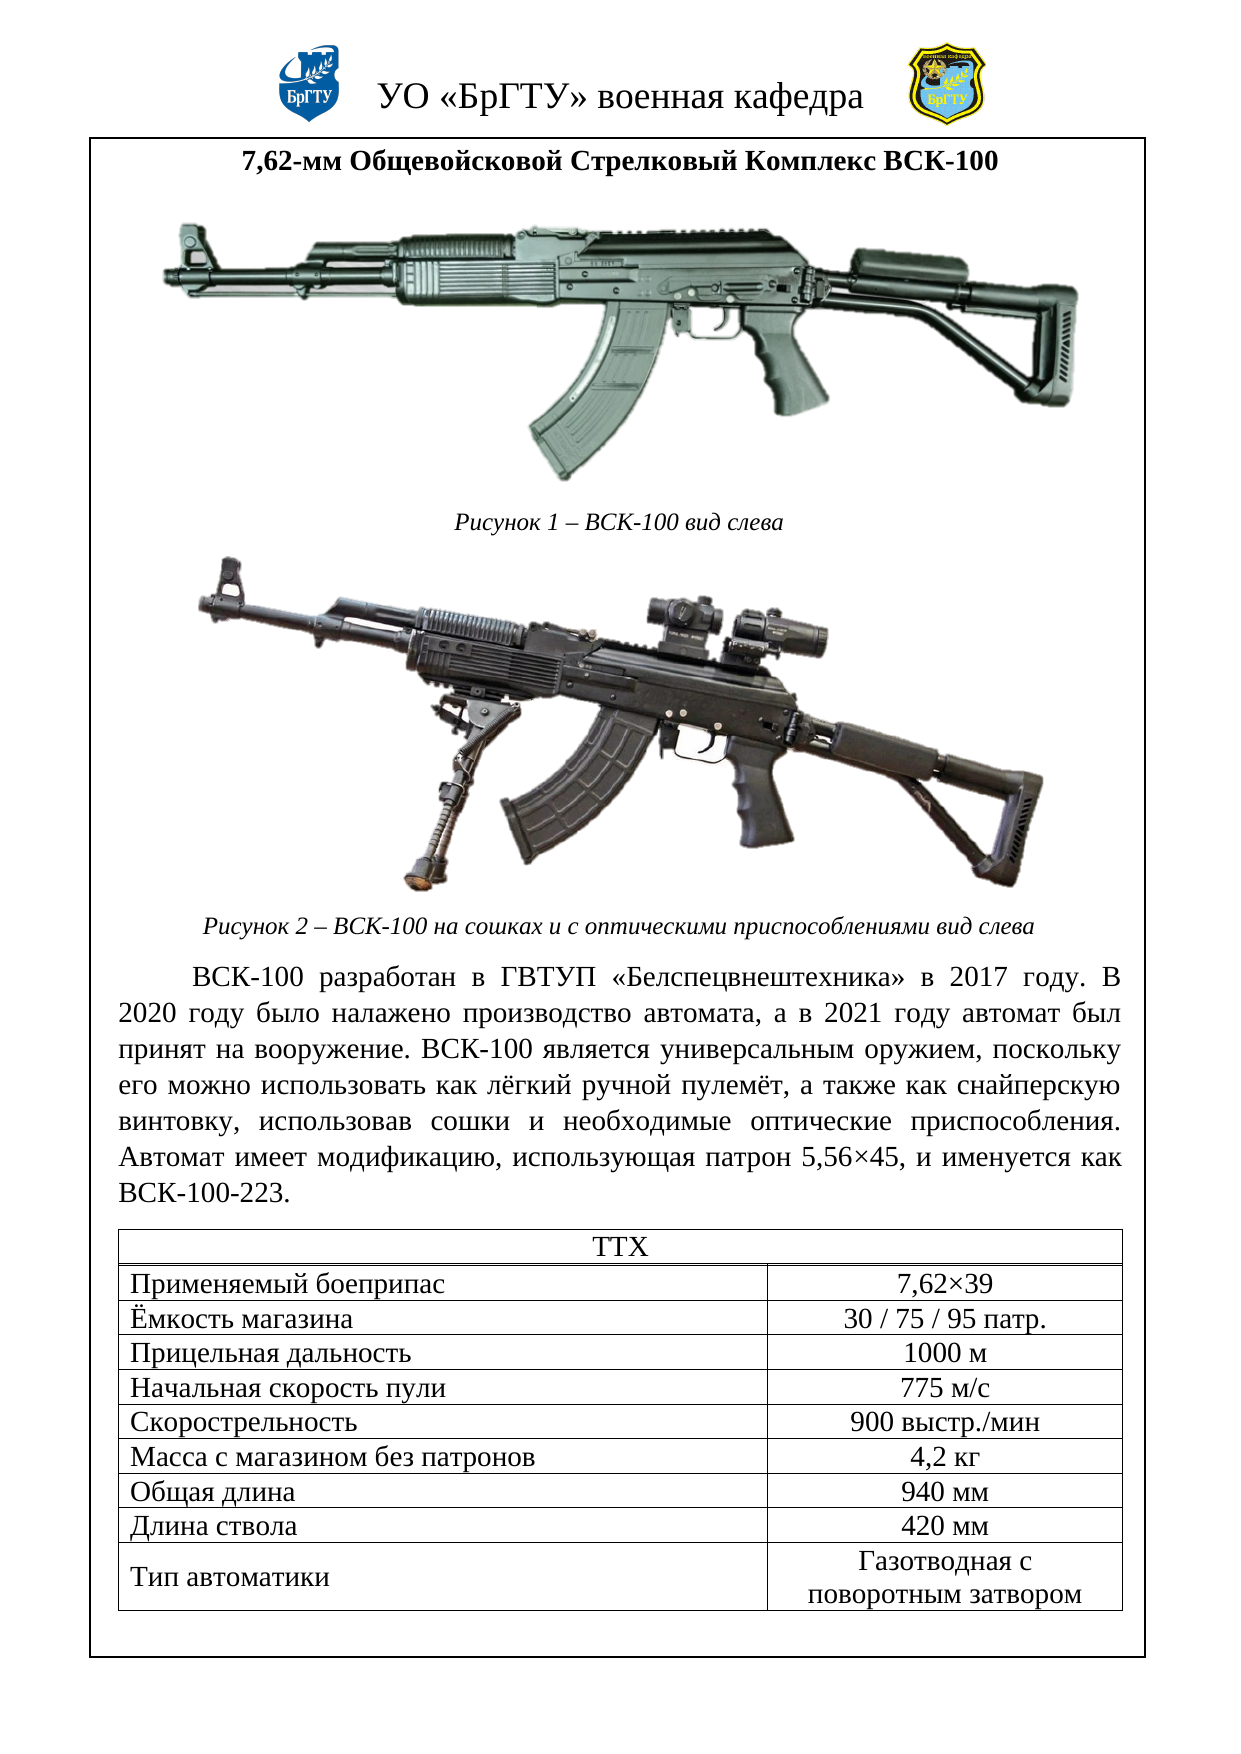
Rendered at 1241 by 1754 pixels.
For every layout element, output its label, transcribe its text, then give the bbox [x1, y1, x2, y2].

table_cell Начальная скорость пули [119, 1370, 767, 1403]
picture [907, 42, 987, 126]
table_cell 30 / 75 / 95 патр. [768, 1301, 1122, 1334]
table_cell Газотводная с поворотным затвором [768, 1543, 1122, 1610]
table_cell Ёмкость магазина [119, 1301, 767, 1334]
table_cell 775 м/с [768, 1370, 1122, 1403]
table_cell Общая длина [119, 1474, 767, 1507]
table_cell Длина ствола [119, 1508, 767, 1542]
text Рисунок 1 – ВСК-100 вид слева [118, 507, 1122, 536]
table_cell 7,62×39 [768, 1266, 1122, 1300]
table_cell 900 выстр./мин [768, 1405, 1122, 1438]
table_cell 420 мм [768, 1508, 1122, 1542]
table_cell 940 мм [768, 1474, 1122, 1507]
table_cell Масса с магазином без патронов [119, 1439, 767, 1473]
text ВСК-100 разработан в ГВТУП «Белспецвнештехника» в 2017 году. В 2020 году было налажено производство автомата, а в 2021 году автомат был принят на вооружение. ВСК-100 является универсальным оружием, поскольку его можно использовать как лёгкий ручной пулемёт, а также как снайперскую винтовку, использовав сошки и необходимые оптические приспособления. Автомат имеет модификацию, использующая патрон 5,56×45, и именуется как ВСК-100-223. [118, 959, 1122, 1209]
table_header ТТХ [119, 1230, 1122, 1263]
picture [270, 44, 348, 123]
table_cell 1000 м [768, 1335, 1122, 1369]
table_cell Применяемый боеприпас [119, 1266, 767, 1300]
table_cell Скорострельность [119, 1405, 767, 1438]
table_cell 4,2 кг [768, 1439, 1122, 1473]
text Рисунок 2 – ВСК-100 на сошках и с оптическими приспособлениями вид слева [118, 911, 1122, 940]
table_cell Прицельная дальность [119, 1335, 767, 1369]
picture [158, 196, 1082, 488]
text 7,62-мм Общевойсковой Стрелковый Комплекс ВСК-100 [118, 143, 1122, 177]
table_cell Тип автоматики [119, 1543, 767, 1610]
picture [196, 554, 1044, 893]
